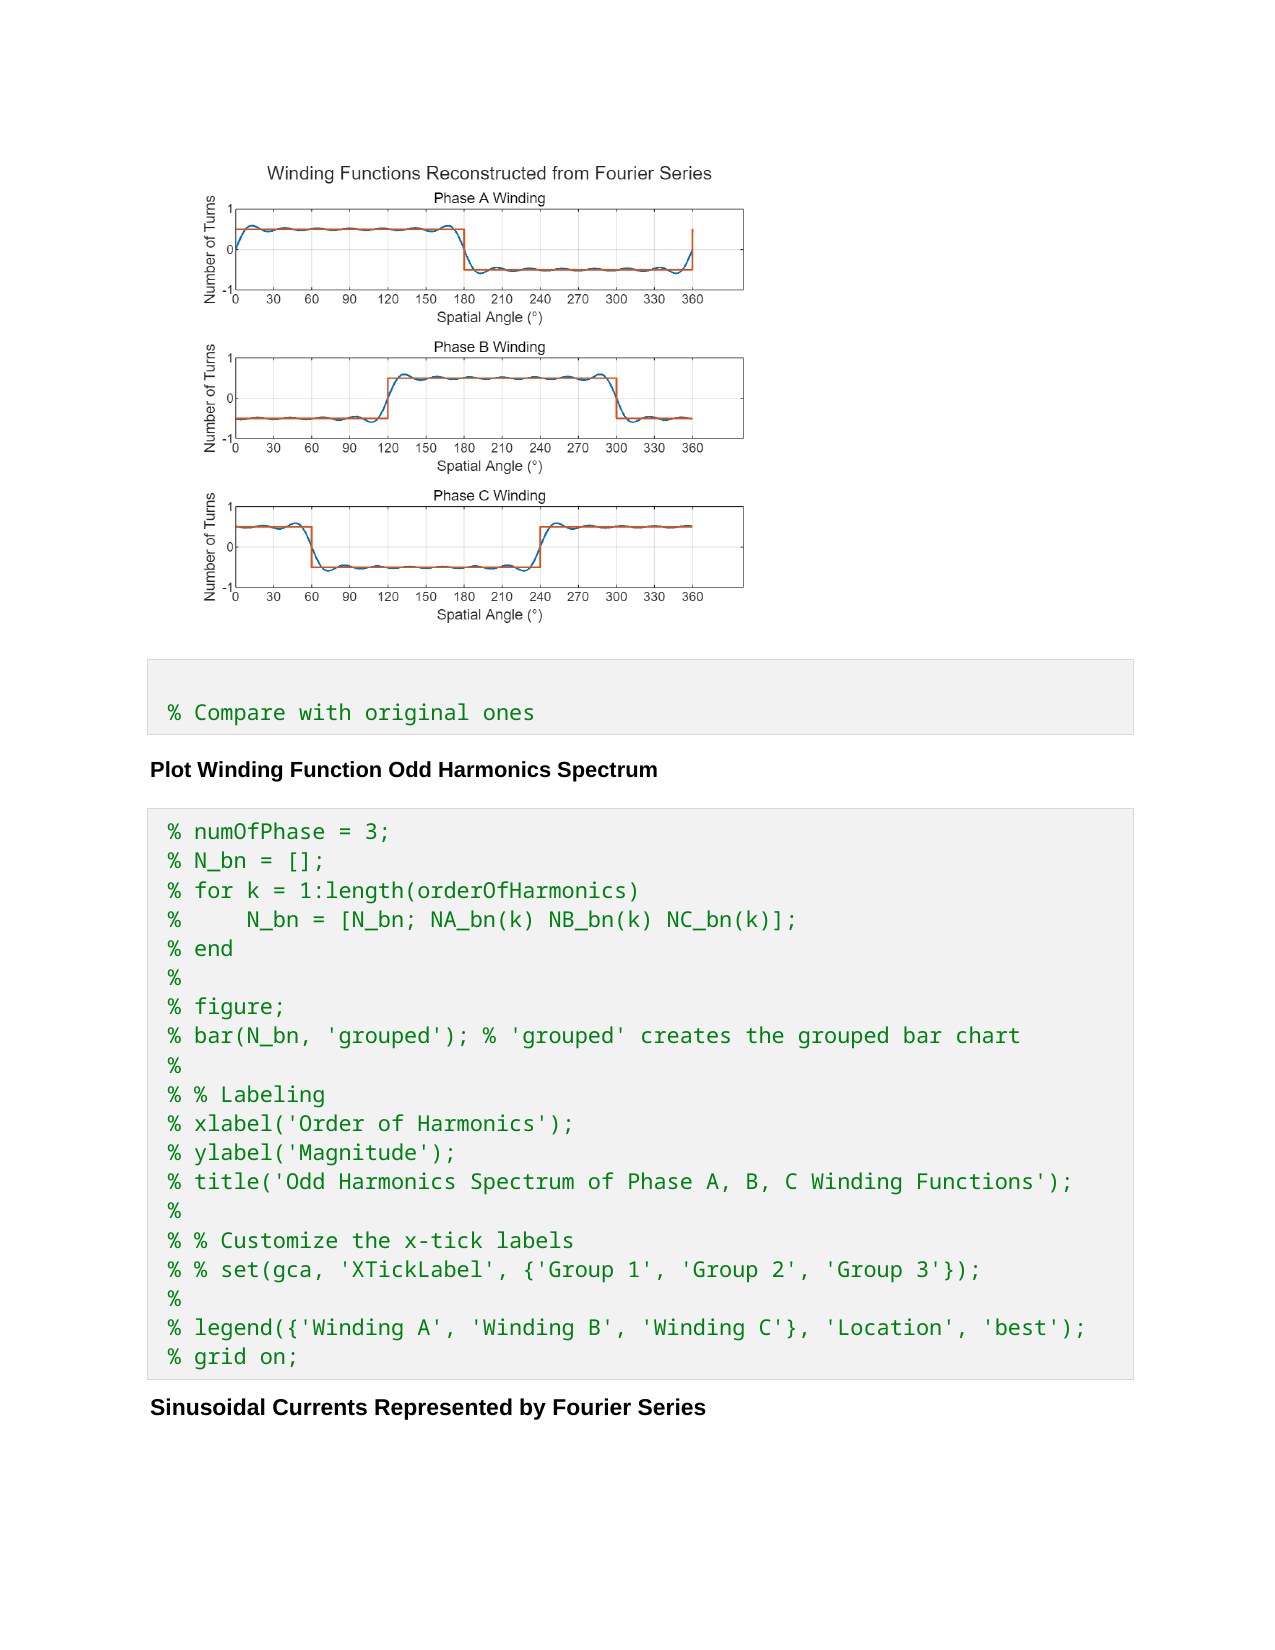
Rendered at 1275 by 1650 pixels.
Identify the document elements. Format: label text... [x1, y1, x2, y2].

text % N_bn = [N_bn; NA_bn(k) NB_bn(k) NC_bn(k)]; [148, 895, 1133, 924]
text % [148, 1041, 1133, 1070]
text % Compare with original ones [148, 688, 1133, 734]
text % % Customize the x-tick labels [148, 1216, 1133, 1245]
text % xlabel('Order of Harmonics'); [148, 1099, 1133, 1128]
text % grid on; [148, 1333, 1133, 1379]
text % [148, 1274, 1133, 1303]
subtitle Sinusoidal Currents Represented by Fourier Series [150, 1394, 1125, 1420]
text % % Labeling [148, 1070, 1133, 1099]
text % figure; [148, 983, 1133, 1012]
text % end [148, 924, 1133, 953]
text % numOfPhase = 3; [148, 809, 1133, 837]
text % title('Odd Harmonics Spectrum of Phase A, B, C Winding Functions'); [148, 1158, 1133, 1187]
text % ylabel('Magnitude'); [148, 1128, 1133, 1158]
text % % set(gca, 'XTickLabel', {'Group 1', 'Group 2', 'Group 3'}); [148, 1245, 1133, 1274]
text % for k = 1:length(orderOfHarmonics) [148, 866, 1133, 895]
text % [148, 1187, 1133, 1216]
text % bar(N_bn, 'grouped'); % 'grouped' creates the grouped bar chart [148, 1012, 1133, 1041]
text % legend({'Winding A', 'Winding B', 'Winding C'}, 'Location', 'best'); [148, 1303, 1133, 1333]
text % [148, 953, 1133, 983]
text % N_bn = []; [148, 837, 1133, 866]
picture [150, 150, 805, 641]
text Plot Winding Function Odd Harmonics Spectrum [150, 757, 1125, 782]
